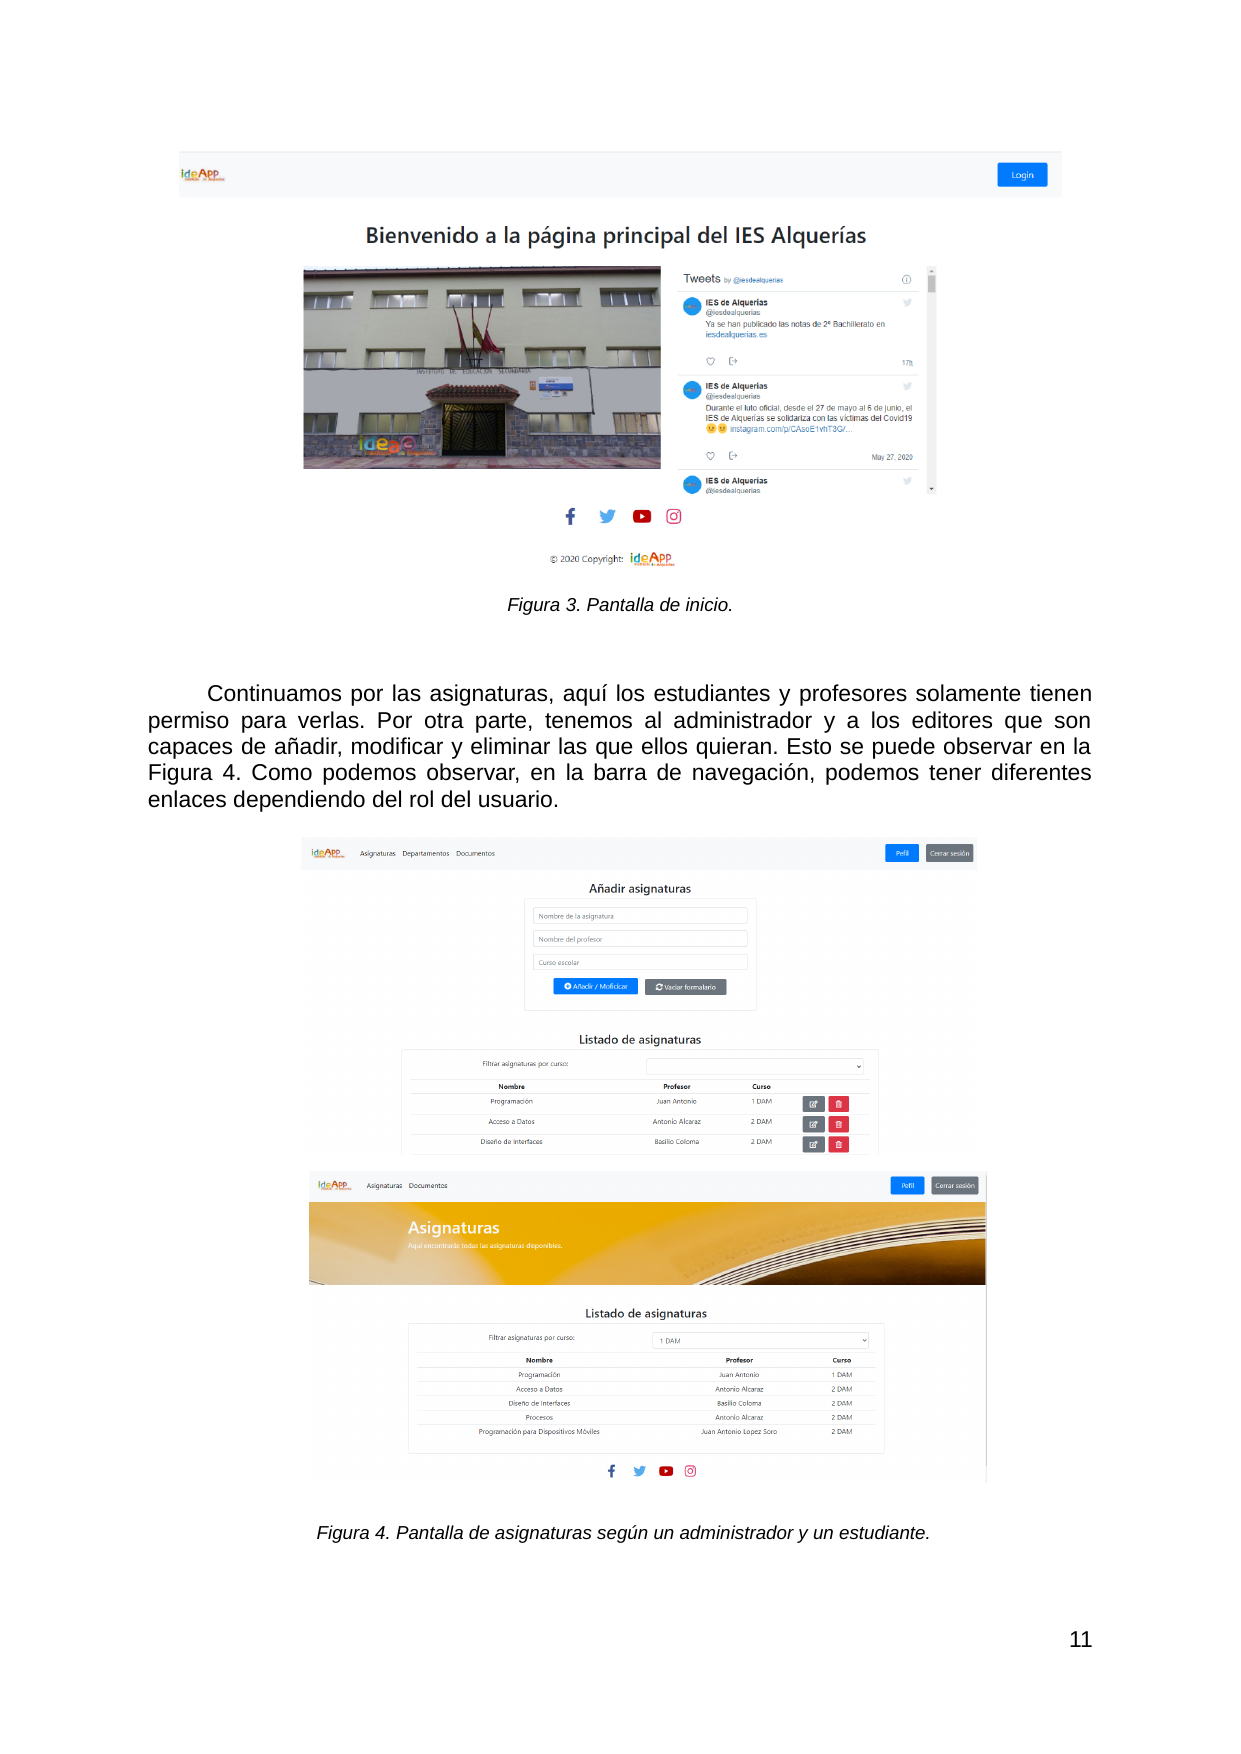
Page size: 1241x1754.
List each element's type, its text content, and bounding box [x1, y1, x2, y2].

picture [309, 1171, 987, 1483]
text Continuamos por las asignaturas, aquí los estudiantes y profesores solamente tienen permiso para verlas. Por otra parte, tenemos al administrador y a los editores que son capaces de añadir, modificar y eliminar las que ellos quieran. Esto se puede observar en la Figura 4. Como podemos observar, en la barra de navegación, podemos tener diferentes enlaces dependiendo del rol del usuario. [148, 680, 1092, 812]
picture [301, 837, 977, 1155]
picture [179, 150, 1062, 572]
